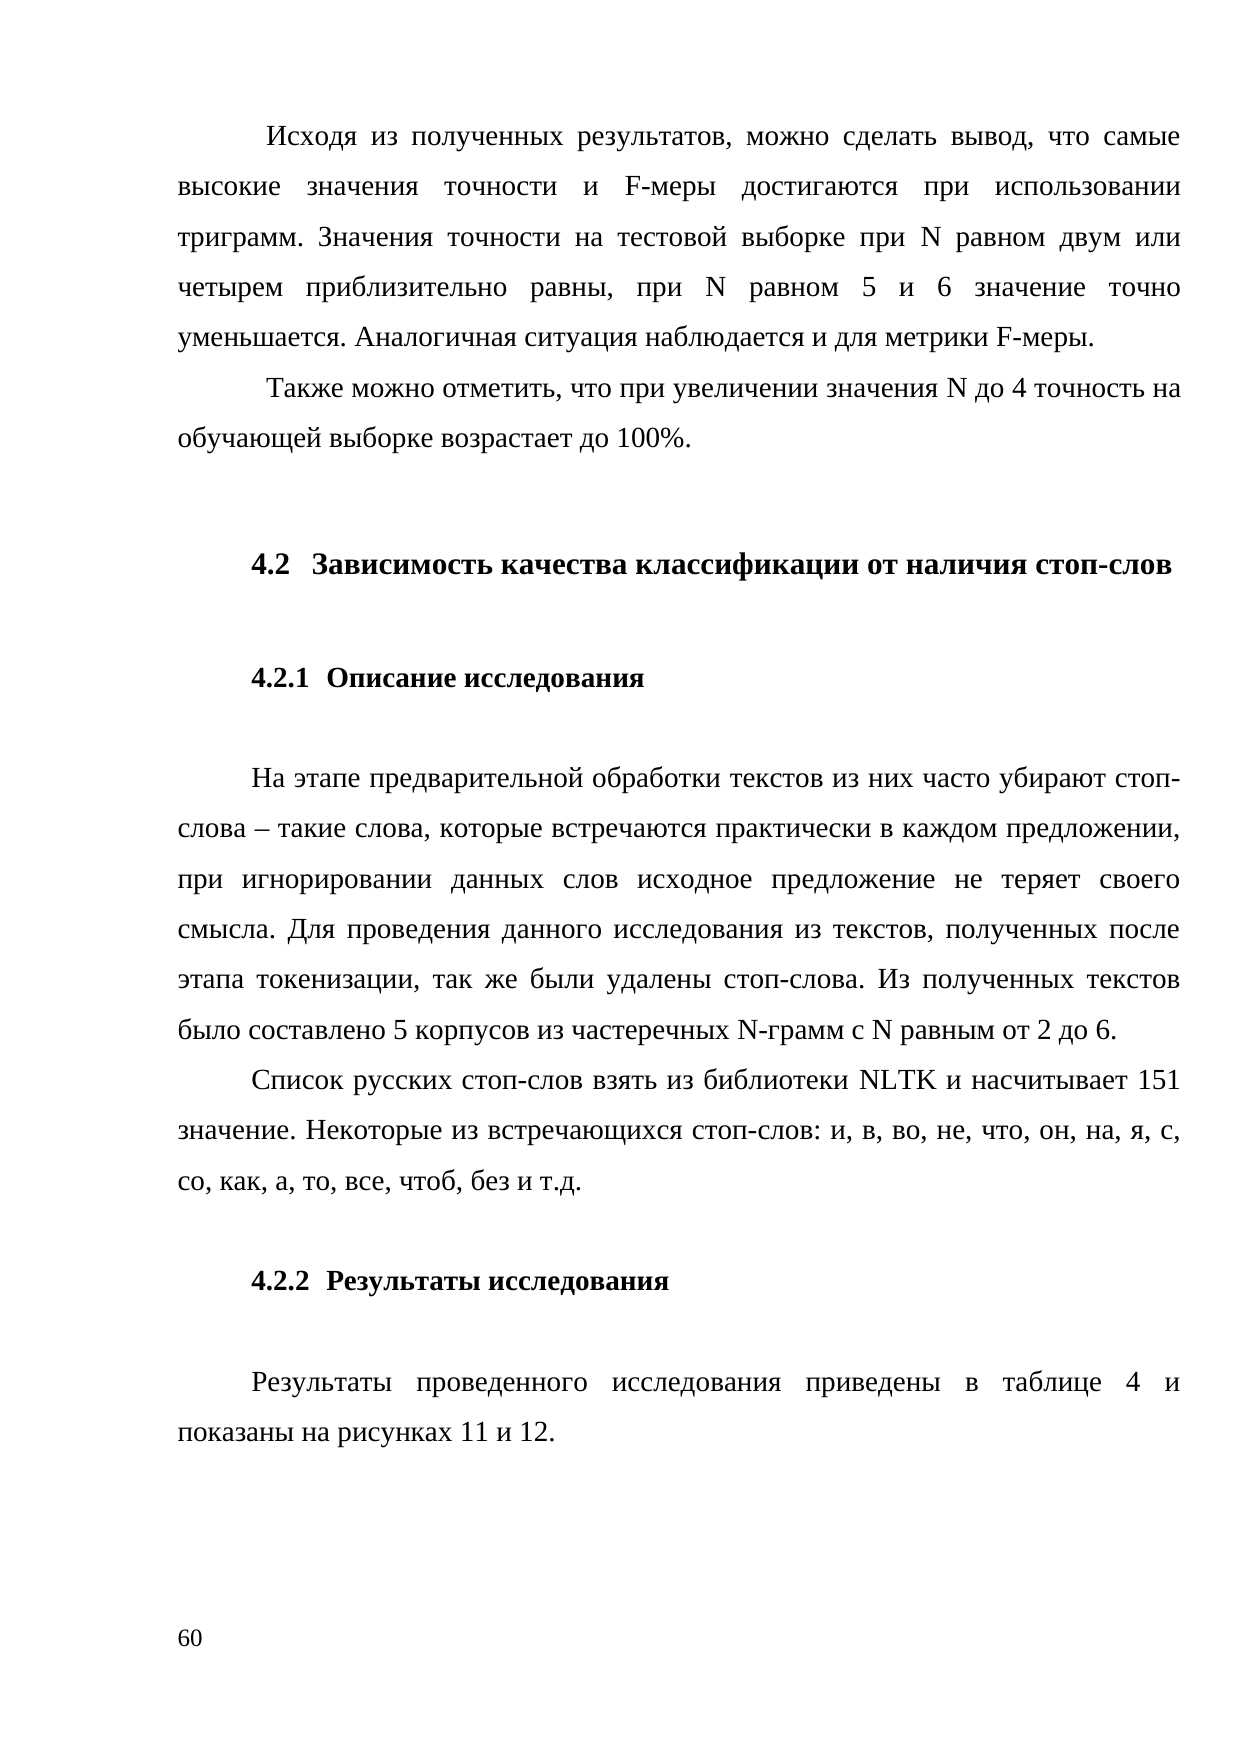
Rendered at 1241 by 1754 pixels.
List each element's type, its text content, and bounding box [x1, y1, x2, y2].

text На этапе предварительной обработки текстов из них часто убирают стоп-слова – такие слова, которые встречаются практически в каждом предложении, при игнорировании данных слов исходное предложение не теряет своего смысла. Для проведения данного исследования из текстов, полученных после этапа токенизации, так же были удалены стоп-слова. Из полученных текстов было составлено 5 корпусов из частеречных N-грамм с N равным от 2 до 6. [177, 760, 1181, 1045]
subtitle Результаты исследования [251, 1263, 1181, 1297]
text Список русских стоп-слов взять из библиотеки NLTK и насчитывает 151 значение. Некоторые из встречающихся стоп-слов: и, в, во, не, что, он, на, я, с, со, как, а, то, все, чтоб, без и т.д. [177, 1062, 1181, 1196]
subtitle Описание исследования [251, 660, 1181, 693]
subtitle Зависимость качества классификации от наличия стоп-слов [251, 546, 1181, 582]
text Также можно отметить, что при увеличении значения N до 4 точность на обучающей выборке возрастает до 100%. [177, 370, 1181, 453]
text Результаты проведенного исследования приведены в таблице 4 и показаны на рисунках 11 и 12. [177, 1364, 1181, 1448]
text Исходя из полученных результатов, можно сделать вывод, что самые высокие значения точности и F-меры достигаются при использовании триграмм. Значения точности на тестовой выборке при N равном двум или четырем приблизительно равны, при N равном 5 и 6 значение точно уменьшается. Аналогичная ситуация наблюдается и для метрики F-меры. [177, 118, 1181, 353]
